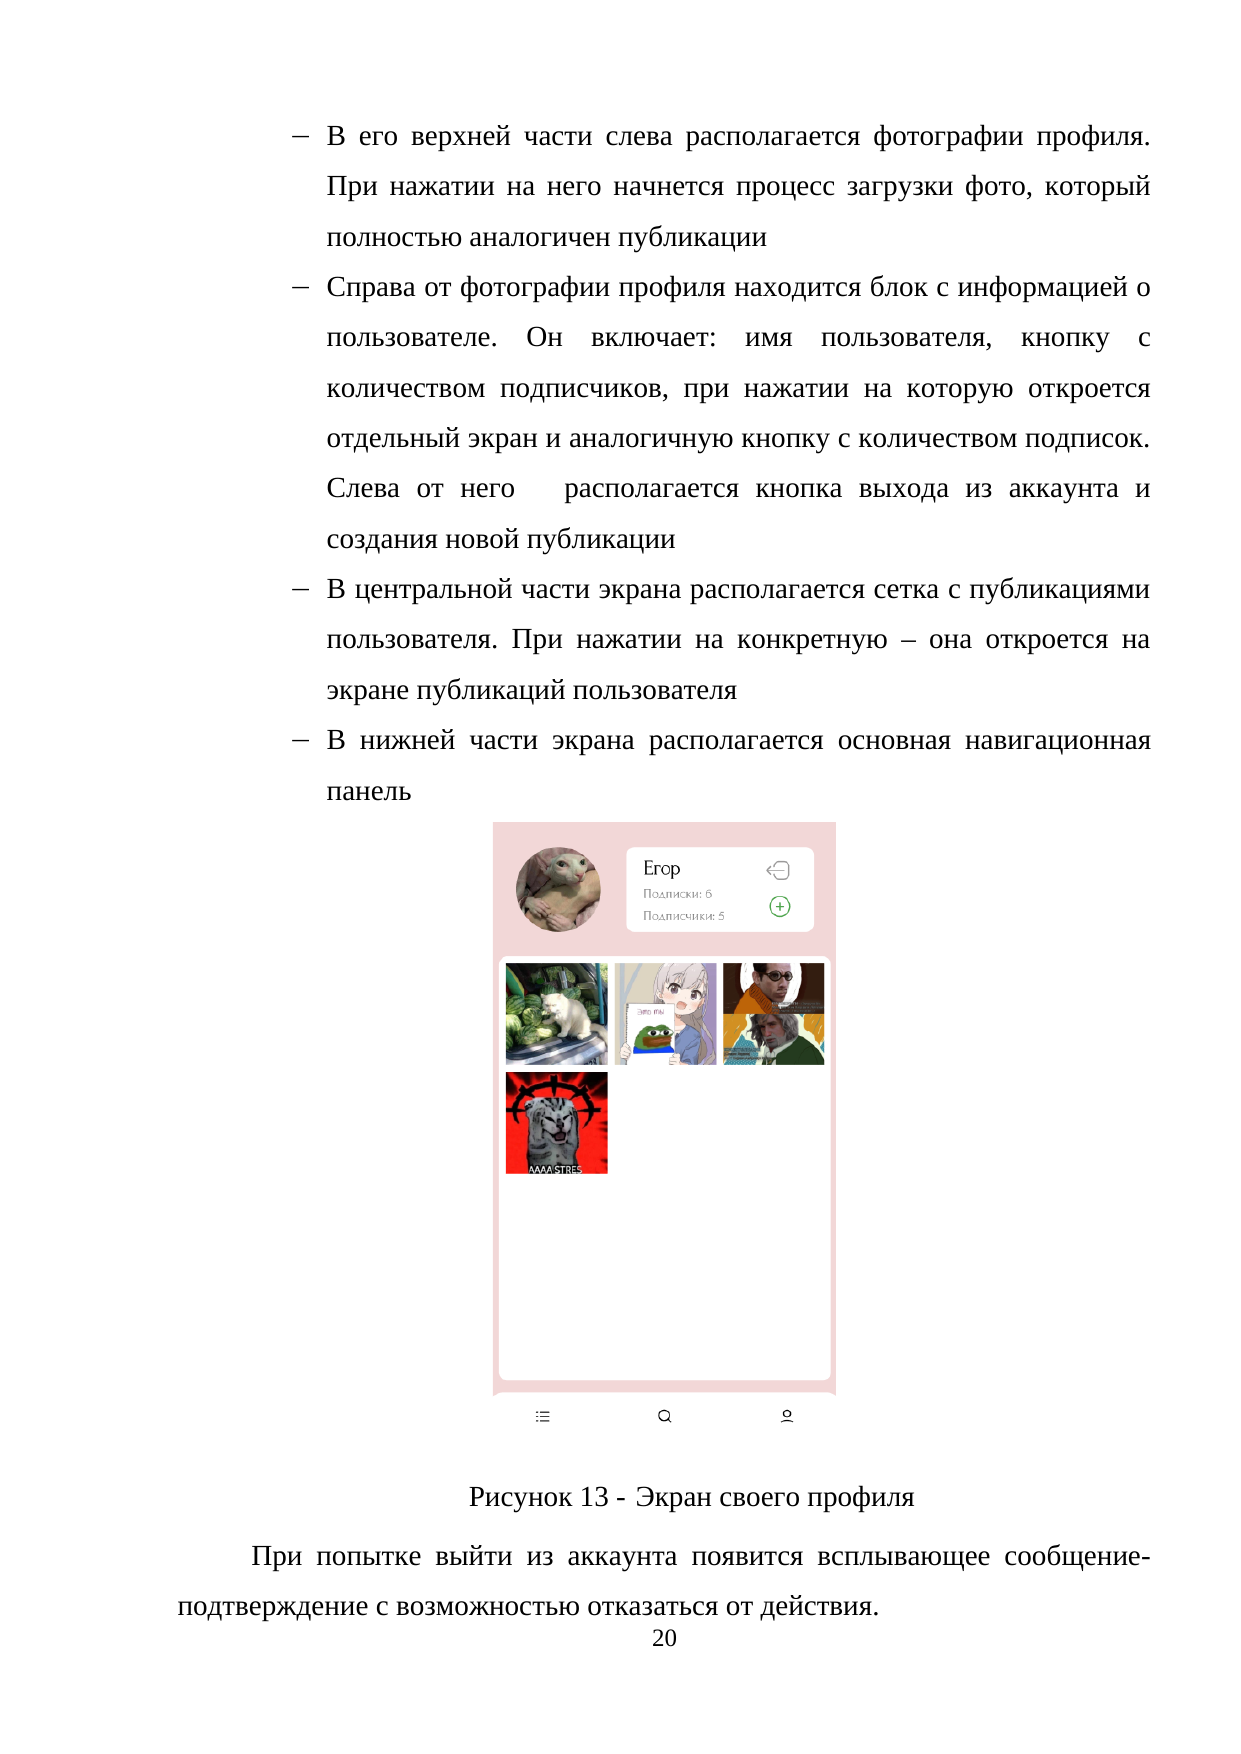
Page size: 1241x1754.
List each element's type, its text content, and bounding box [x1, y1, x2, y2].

text В нижней части экрана располагается основная навигационная панель [289, 722, 1152, 806]
text При попытке выйти из аккаунта появится всплывающее сообщение-подтверждение с возможностью отказаться от действия. [177, 1538, 1152, 1622]
text В его верхней части слева располагается фотографии профиля. При нажатии на него начнется процесс загрузки фото, который полностью аналогичен публикации [289, 118, 1152, 252]
text Справа от фотографии профиля находится блок с информацией о пользователе. Он включает: имя пользователя, кнопку с количеством подписчиков, при нажатии на которую откроется отдельный экран и аналогичную кнопку с количеством подписок. Слева от него располагается кнопка выхода из аккаунта и создания новой публикации [289, 269, 1152, 554]
picture [492, 822, 836, 1438]
text Экран своего профиля [252, 1479, 1152, 1513]
text В центральной части экрана располагается сетка с публикациями пользователя. При нажатии на конкретную – она откроется на экране публикаций пользователя [289, 571, 1152, 705]
